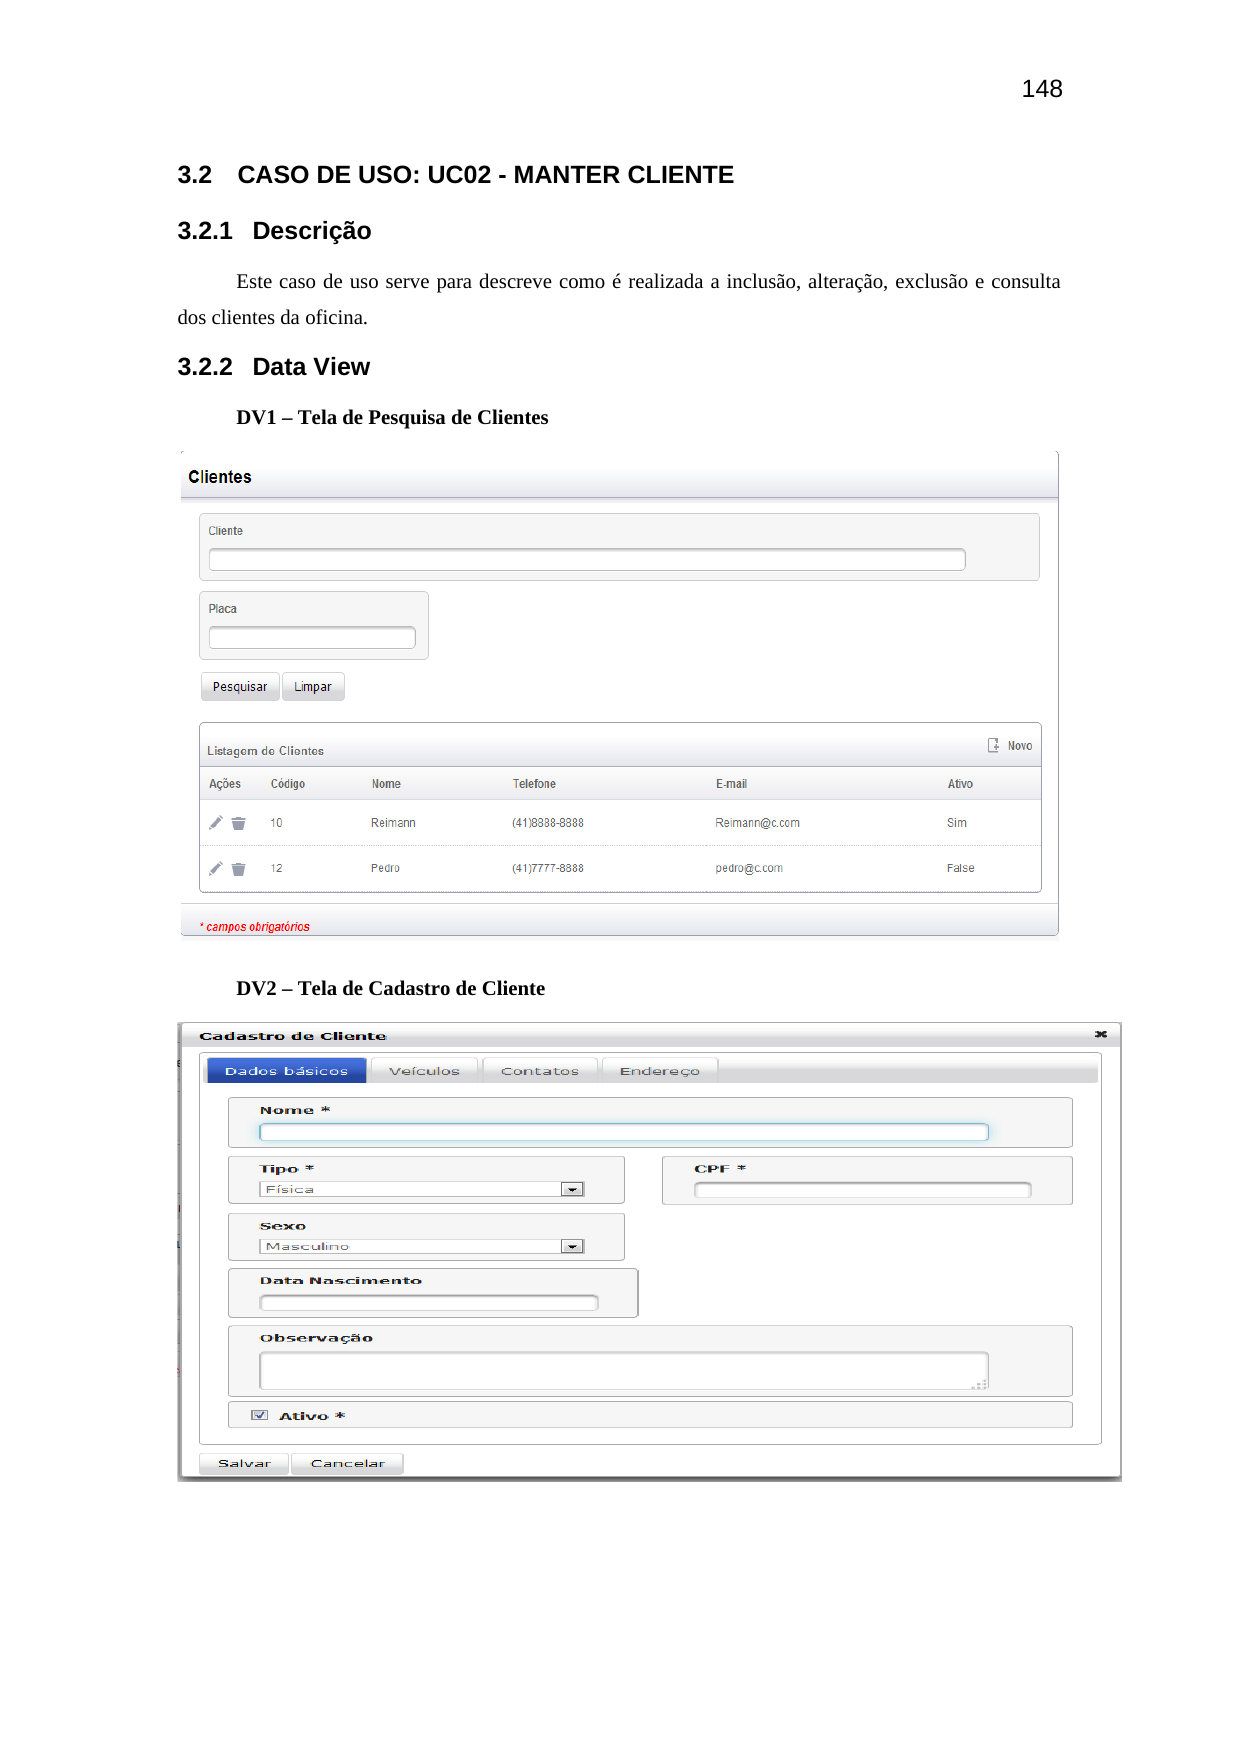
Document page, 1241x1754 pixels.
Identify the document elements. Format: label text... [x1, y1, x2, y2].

text Descrição [177, 216, 1063, 244]
text DV1 – Tela de Pesquisa de Clientes [236, 405, 1063, 429]
text Data View [177, 352, 1063, 380]
picture [181, 451, 1060, 941]
text DV2 – Tela de Cadastro de Cliente [236, 976, 1063, 1000]
text Este caso de uso serve para descreve como é realizada a inclusão, alteração, exclusão e consulta dos clientes da oficina. [177, 269, 1063, 329]
text Caso de Uso: UC02 - Manter Cliente [177, 160, 1063, 189]
picture [177, 1022, 1122, 1482]
